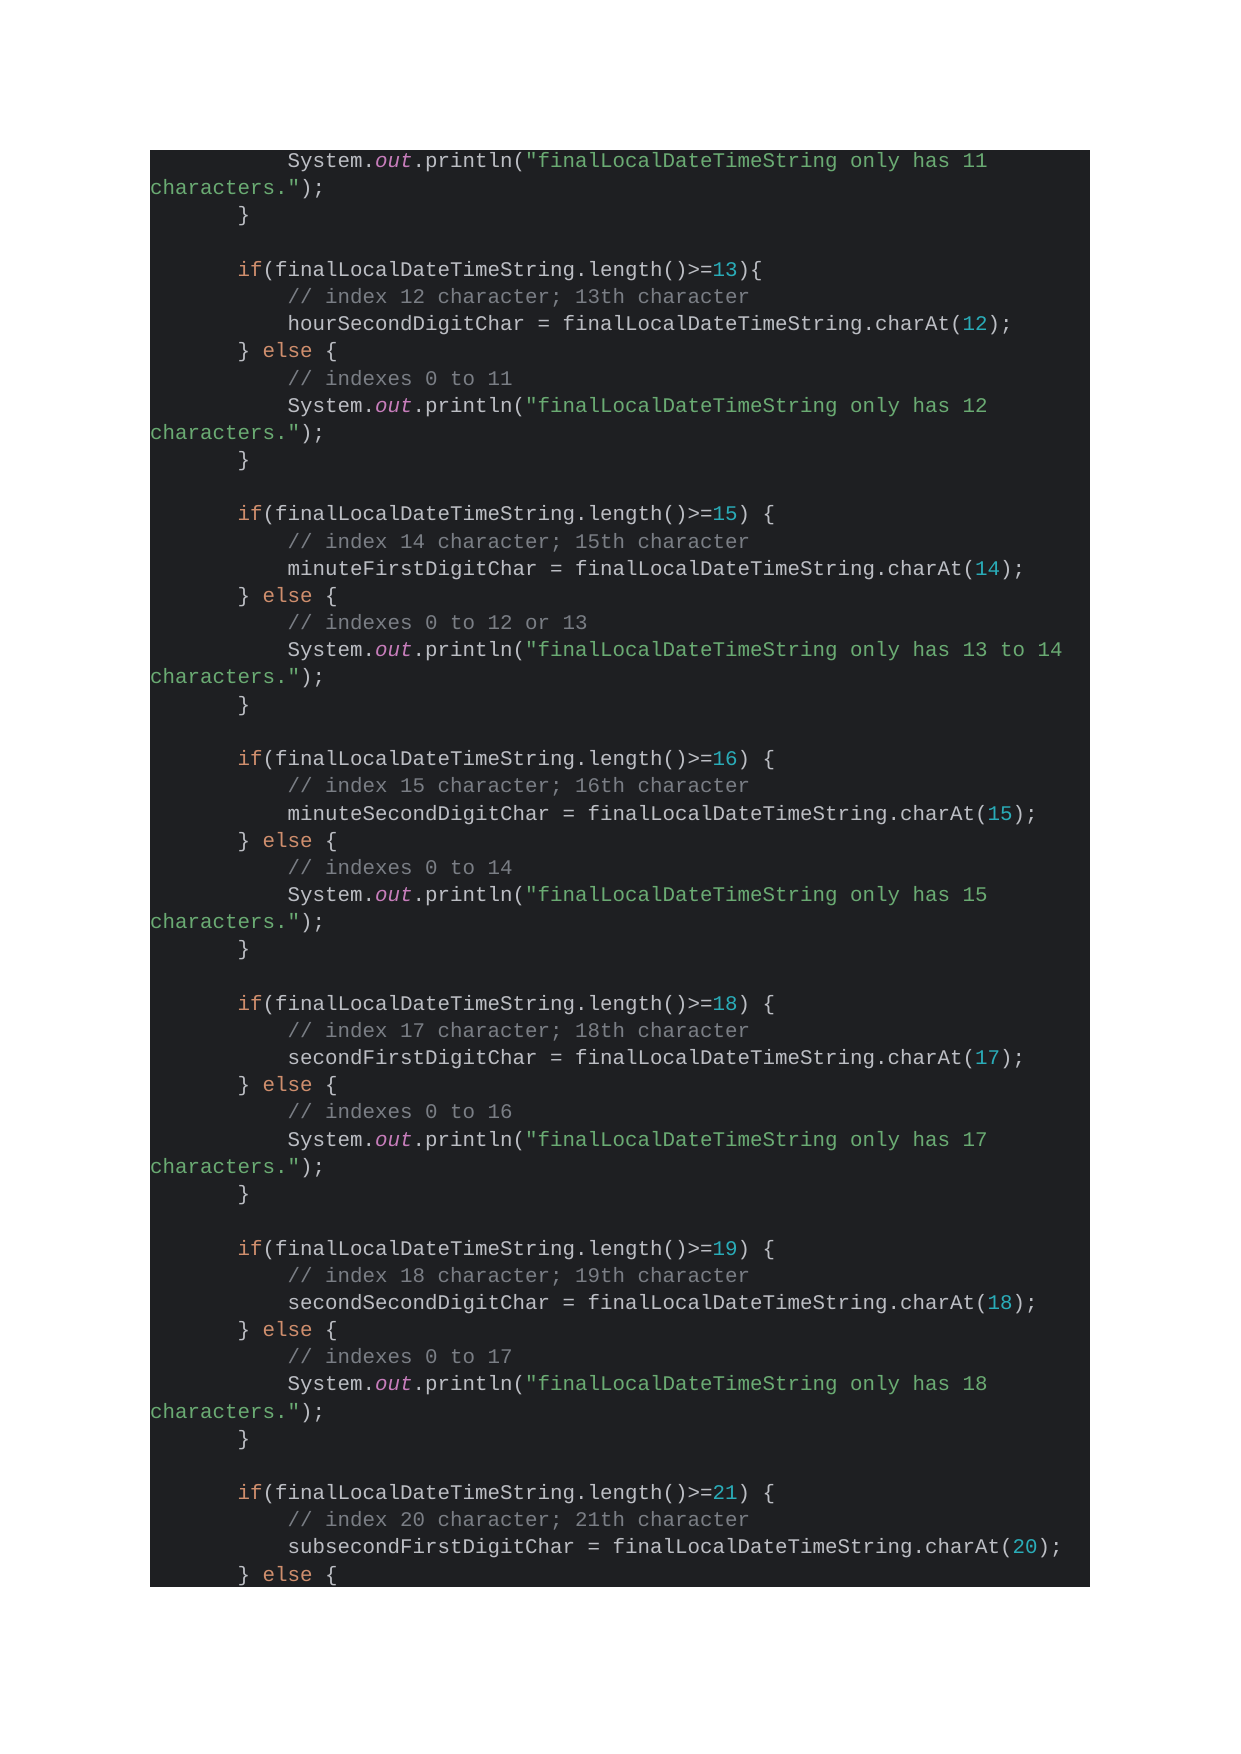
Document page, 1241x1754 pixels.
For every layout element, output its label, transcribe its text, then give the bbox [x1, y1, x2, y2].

text minuteSecondDigitChar = finalLocalDateTimeString.charAt(15); [150, 802, 1090, 826]
text } else { [150, 1319, 1090, 1343]
text } [150, 204, 1090, 228]
text } else { [150, 830, 1090, 853]
text if(finalLocalDateTimeString.length()>=16) { [150, 748, 1090, 772]
text // index 15 character; 16th character [150, 775, 1090, 799]
text } else { [150, 1564, 1090, 1587]
text System.out.println("finalLocalDateTimeString only has 17 characters."); [150, 1129, 1090, 1179]
text hourSecondDigitChar = finalLocalDateTimeString.charAt(12); [150, 313, 1090, 337]
text } [150, 938, 1090, 962]
text if(finalLocalDateTimeString.length()>=21) { [150, 1482, 1090, 1506]
text secondSecondDigitChar = finalLocalDateTimeString.charAt(18); [150, 1292, 1090, 1316]
text // indexes 0 to 14 [150, 857, 1090, 881]
text // indexes 0 to 16 [150, 1102, 1090, 1125]
text minuteFirstDigitChar = finalLocalDateTimeString.charAt(14); [150, 558, 1090, 581]
text // index 14 character; 15th character [150, 531, 1090, 554]
text System.out.println("finalLocalDateTimeString only has 11 characters."); [150, 150, 1090, 201]
text } [150, 694, 1090, 717]
text System.out.println("finalLocalDateTimeString only has 13 to 14 characters."); [150, 639, 1090, 690]
text System.out.println("finalLocalDateTimeString only has 15 characters."); [150, 884, 1090, 935]
text if(finalLocalDateTimeString.length()>=15) { [150, 503, 1090, 527]
text // indexes 0 to 11 [150, 367, 1090, 391]
text } [150, 1183, 1090, 1207]
text // indexes 0 to 12 or 13 [150, 612, 1090, 636]
text } else { [150, 585, 1090, 609]
text } else { [150, 1074, 1090, 1098]
text } [150, 449, 1090, 473]
text // index 18 character; 19th character [150, 1265, 1090, 1288]
text System.out.println("finalLocalDateTimeString only has 18 characters."); [150, 1373, 1090, 1424]
text // index 20 character; 21th character [150, 1509, 1090, 1533]
text // index 12 character; 13th character [150, 286, 1090, 309]
text subsecondFirstDigitChar = finalLocalDateTimeString.charAt(20); [150, 1537, 1090, 1560]
text if(finalLocalDateTimeString.length()>=19) { [150, 1237, 1090, 1261]
text secondFirstDigitChar = finalLocalDateTimeString.charAt(17); [150, 1047, 1090, 1071]
text if(finalLocalDateTimeString.length()>=18) { [150, 993, 1090, 1016]
text // index 17 character; 18th character [150, 1020, 1090, 1044]
text // indexes 0 to 17 [150, 1346, 1090, 1370]
text System.out.println("finalLocalDateTimeString only has 12 characters."); [150, 395, 1090, 446]
text if(finalLocalDateTimeString.length()>=13){ [150, 259, 1090, 282]
text } else { [150, 340, 1090, 364]
text } [150, 1428, 1090, 1451]
